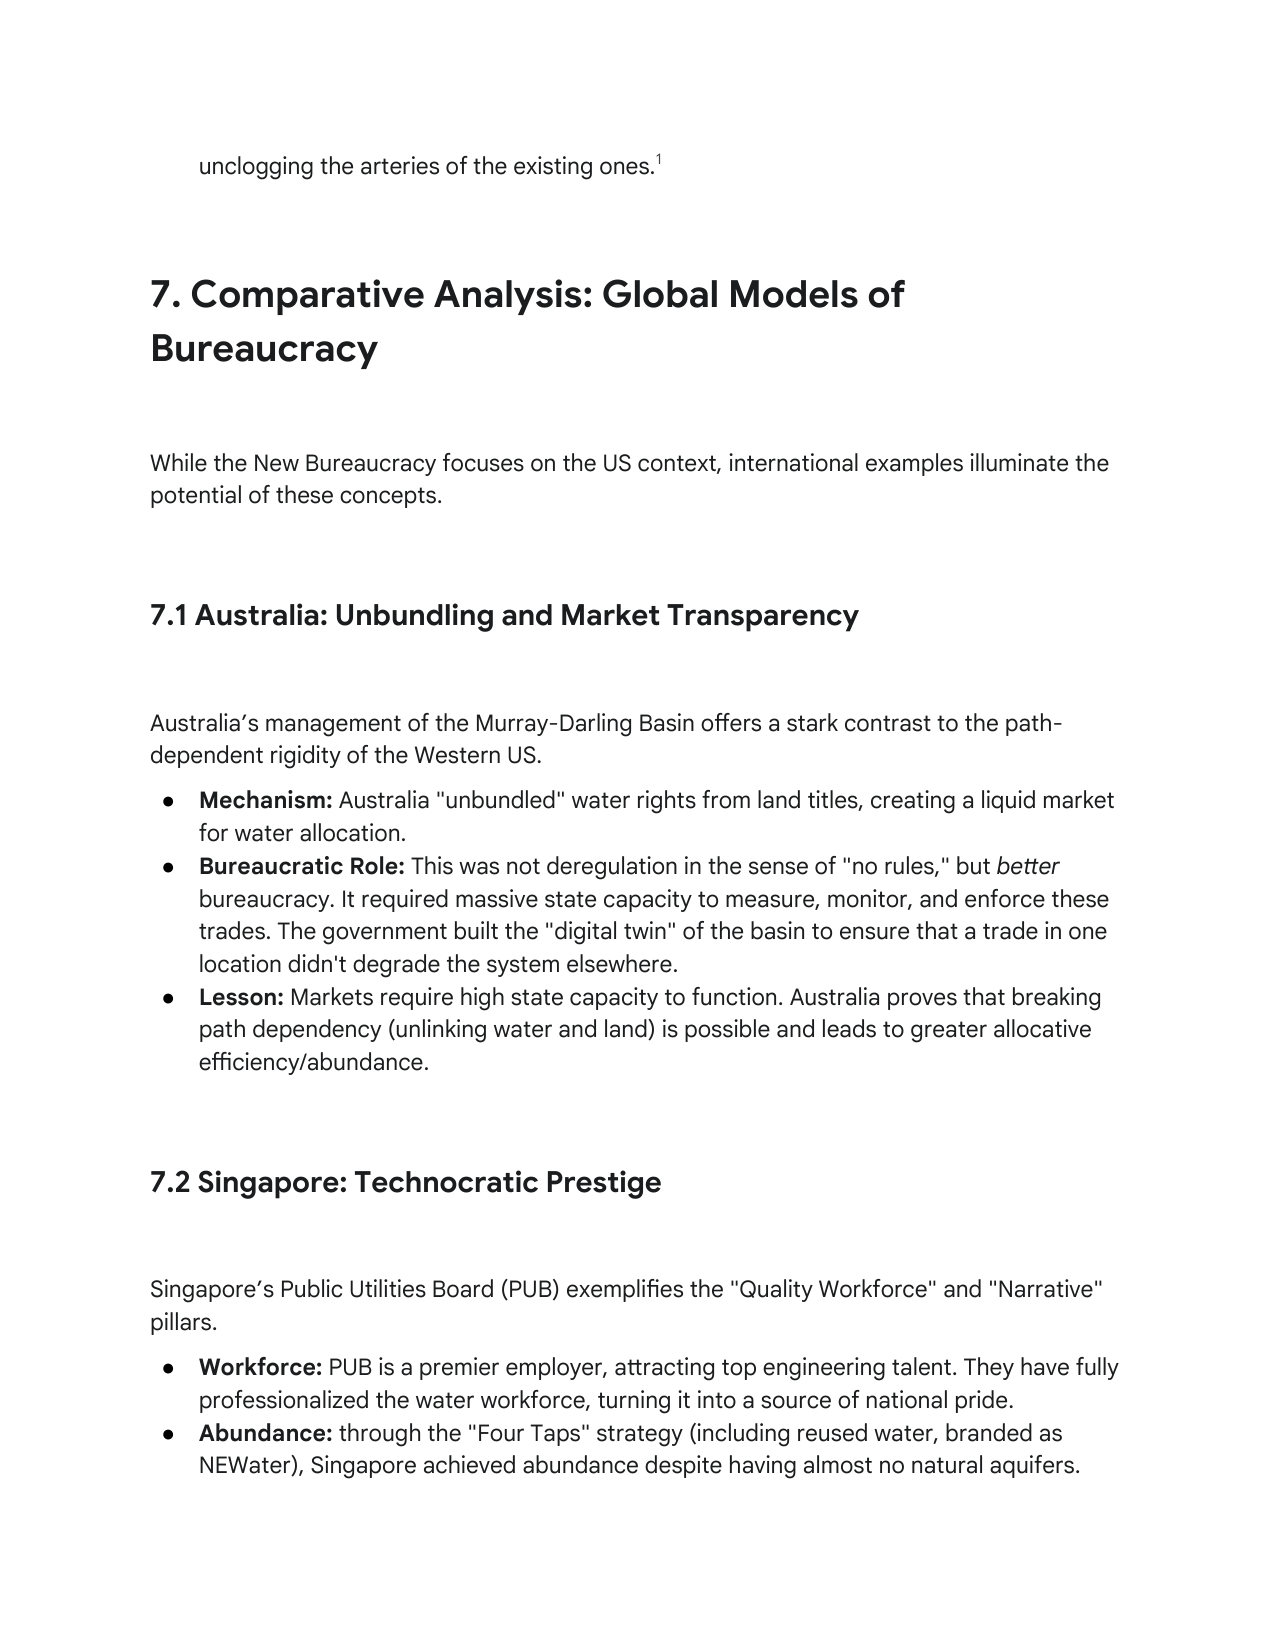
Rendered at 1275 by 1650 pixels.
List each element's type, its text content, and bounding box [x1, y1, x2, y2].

subtitle 7.1 Australia: Unbundling and Market Transparency [150, 597, 1125, 633]
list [161, 150, 1125, 181]
subtitle 7. Comparative Analysis: Global Models of Bureaucracy [150, 271, 1125, 372]
list Lesson: Markets require high state capacity to function. Australia proves that breaking path dependency (unlinking water and land) is possible and leads to greater allocative efficiency/abundance. [161, 983, 1125, 1077]
list Mechanism: Australia "unbundled" water rights from land titles, creating a liquid market for water allocation. [161, 787, 1125, 848]
list Abundance: through the "Four Taps" strategy (including reused water, branded as NEWater), Singapore achieved abundance despite having almost no natural aquifers. [161, 1419, 1125, 1480]
text Singapore’s Public Utilities Board (PUB) exemplifies the "Quality Workforce" and "Narrative" pillars. [150, 1276, 1125, 1337]
subtitle 7.2 Singapore: Technocratic Prestige [150, 1164, 1125, 1200]
list Bureaucratic Role: This was not deregulation in the sense of "no rules," but better bureaucracy. It required massive state capacity to measure, monitor, and enforce these trades. The government built the "digital twin" of the basin to ensure that a trade in one location didn't degrade the system elsewhere. [161, 852, 1125, 979]
text While the New Bureaucracy focuses on the US context, international examples illuminate the potential of these concepts. [150, 449, 1125, 510]
list Workforce: PUB is a premier employer, attracting top engineering talent. They have fully professionalized the water workforce, turning it into a source of national pride. [161, 1353, 1125, 1415]
text Australia’s management of the Murray-Darling Basin offers a stark contrast to the path-dependent rigidity of the Western US. [150, 709, 1125, 770]
